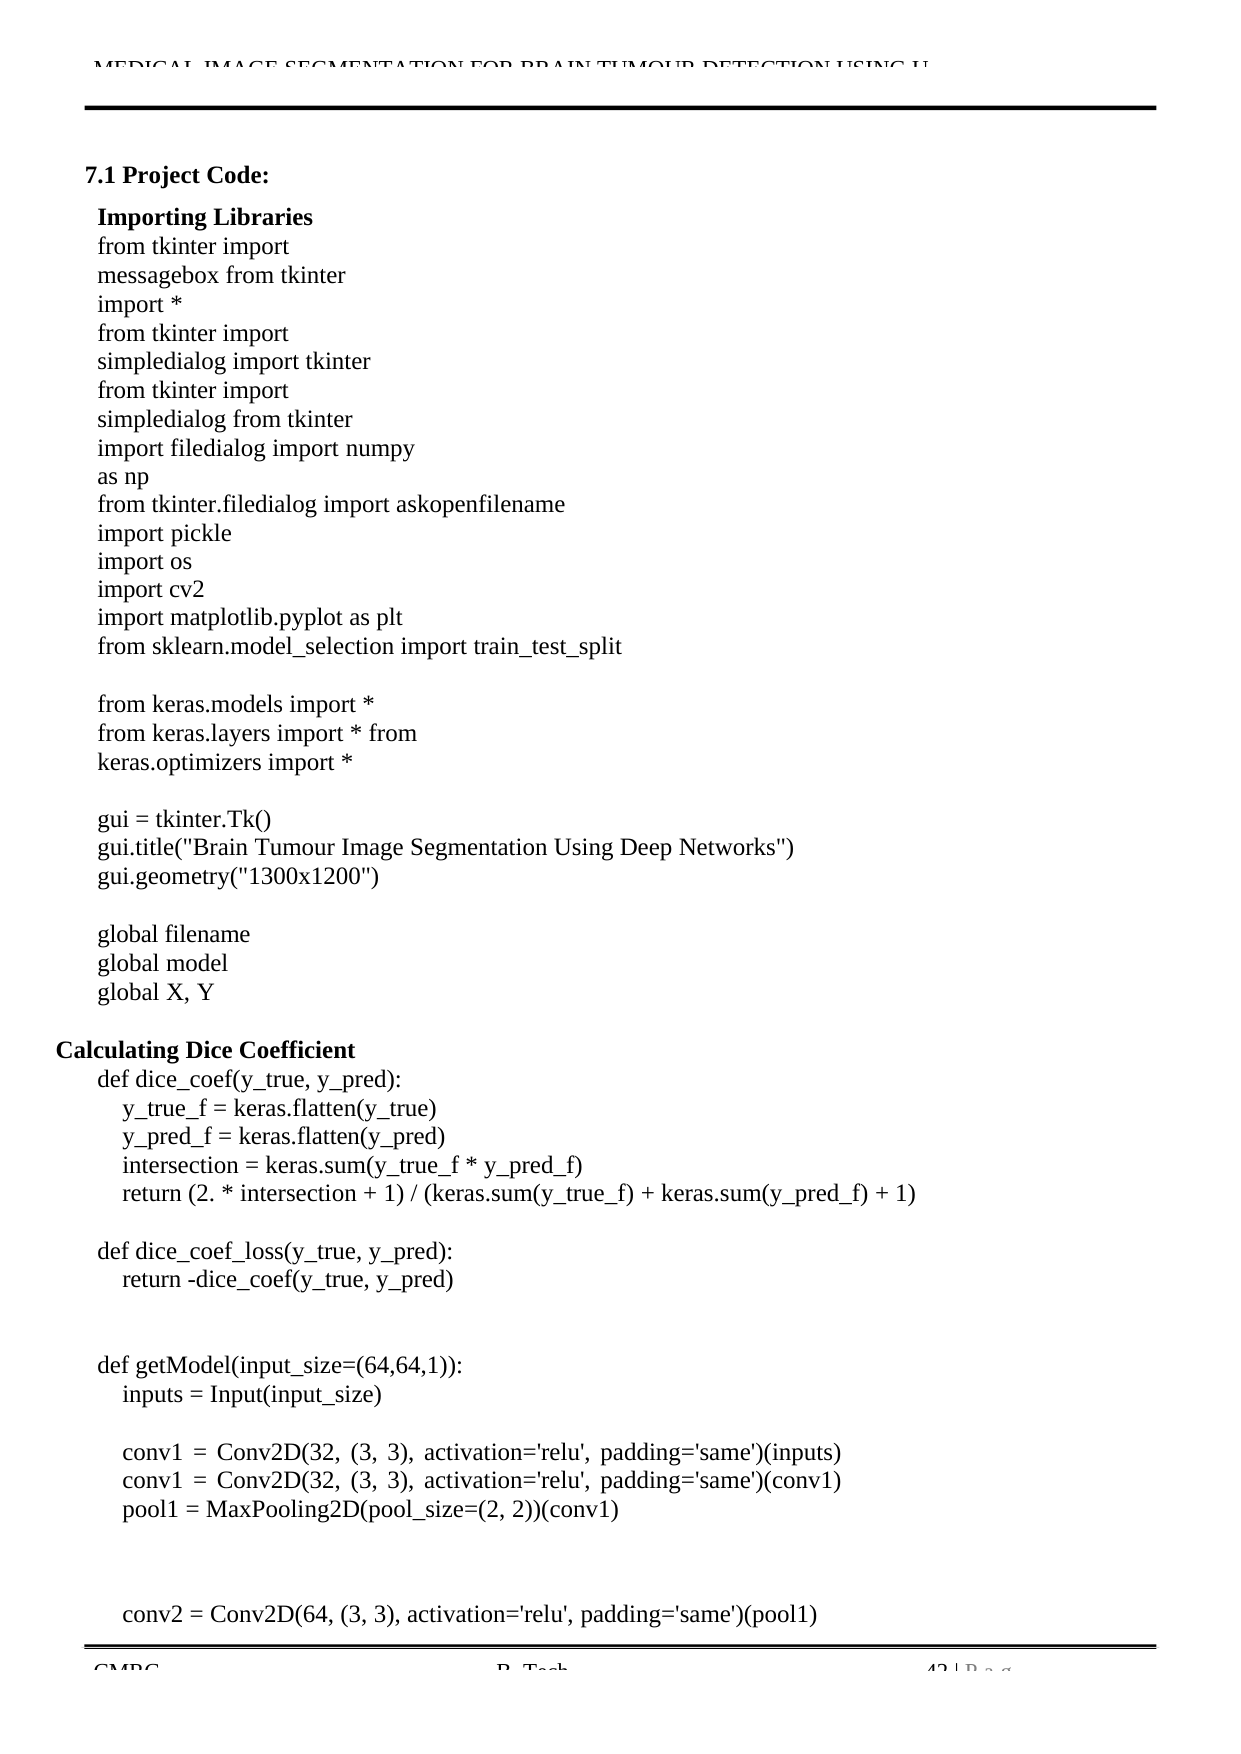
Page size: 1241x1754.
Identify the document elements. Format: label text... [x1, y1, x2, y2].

text from tkinter import simpledialog import tkinter [97, 318, 423, 375]
text def dice_coef_loss(y_true, y_pred): return -dice_coef(y_true, y_pred) [97, 1237, 455, 1293]
subtitle Calculating Dice Coefficient [55, 1036, 1213, 1064]
text global filename global model global X, Y [97, 919, 252, 1005]
text from keras.models import * from keras.layers import * from keras.optimizers import * [97, 689, 419, 775]
text from tkinter.filedialog import askopenfilename import pickle [97, 490, 567, 547]
text def getModel(input_size=(64,64,1)): inputs = Input(input_size) [97, 1351, 464, 1408]
text conv2 = Conv2D(64, (3, 3), activation='relu', padding='same')(pool1) [122, 1599, 1213, 1628]
text from sklearn.model_selection import train_test_split [97, 632, 1213, 660]
text import os import cv2 [97, 547, 204, 603]
text from tkinter import messagebox from tkinter import * [97, 231, 417, 318]
text return (2. * intersection + 1) / (keras.sum(y_true_f) + keras.sum(y_pred_f) + 1) [122, 1179, 1213, 1207]
subtitle 7.1 Project Code: [84, 160, 1213, 189]
text Importing Libraries [97, 203, 1213, 231]
text gui = tkinter.Tk() [97, 804, 1213, 833]
text intersection = keras.sum(y_true_f * y_pred_f) [122, 1150, 1213, 1179]
text from tkinter import simpledialog from tkinter import filedialog import numpy as np [97, 375, 423, 490]
text def dice_coef(y_true, y_pred): y_true_f = keras.flatten(y_true) y_pred_f = keras.flatten(y_pred) [97, 1064, 446, 1150]
text gui.title("Brain Tumour Image Segmentation Using Deep Networks") gui.geometry("1300x1200") [97, 833, 863, 890]
text import matplotlib.pyplot as plt [97, 603, 1213, 632]
text conv1 = Conv2D(32, (3, 3), activation='relu', padding='same')(inputs) conv1 = Conv2D(32, (3, 3), activation='relu', padding='same')(conv1) pool1 = MaxPooling2D(pool_size=(2, 2))(conv1) [122, 1437, 842, 1523]
